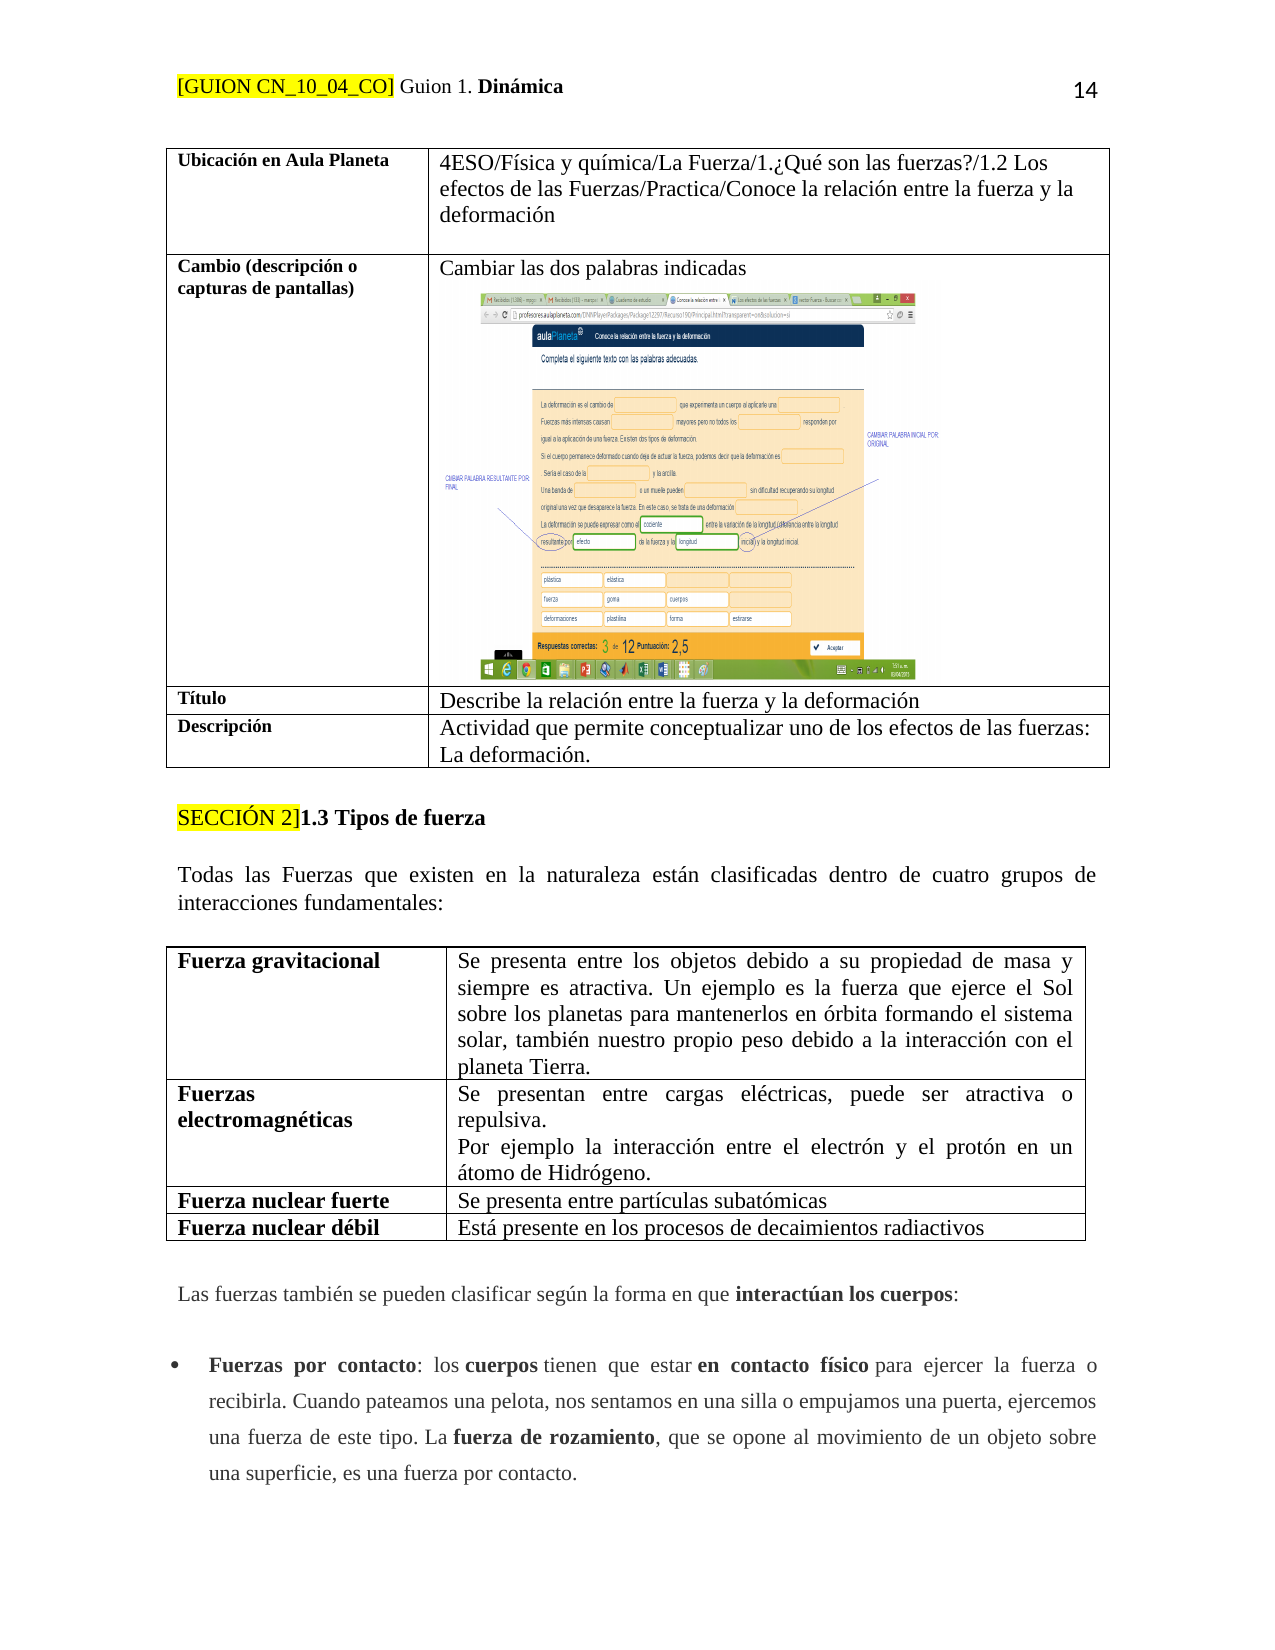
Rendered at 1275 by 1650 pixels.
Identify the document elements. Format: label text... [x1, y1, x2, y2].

table_header Se presenta entre los objetos debido a su propiedad de masa y siempre es atractiva. Un ejemplo es la fuerza que ejerce el Sol sobre los planetas para mantenerlos en órbita formando el sistema solar, también nuestro propio peso debido a la interacción con el planeta Tierra. [447, 948, 1085, 1079]
table_cell Está presente en los procesos de decaimientos radiactivos [447, 1214, 1085, 1240]
text Todas las Fuerzas que existen en la naturaleza están clasificadas dentro de cuatro grupos de interacciones fundamentales: [177, 861, 1098, 916]
table_cell Describe la relación entre la fuerza y la deformación [429, 687, 1109, 713]
table_cell Título [167, 687, 428, 713]
table_cell Descripción [167, 715, 428, 767]
table_cell Se presentan entre cargas eléctricas, puede ser atractiva o repulsiva. Por ejemplo la interacción entre el electrón y el protón en un átomo de Hidrógeno. [447, 1080, 1085, 1186]
list Fuerzas por contacto: los cuerpos tienen que estar en contacto físico para ejercer la fuerza o recibirla. Cuando pateamos una pelota, nos sentamos en una silla o empujamos una puerta, ejercemos una fuerza de este tipo. La fuerza de rozamiento, que se opone al movimiento de un objeto sobre una superficie, es una fuerza por contacto. [171, 1342, 1098, 1486]
picture [439, 280, 941, 686]
table_cell Cambiar las dos palabras indicadas [429, 255, 1109, 686]
table_cell Ubicación en Aula Planeta [167, 149, 428, 254]
text Las fuerzas también se pueden clasificar según la forma en que interactúan los cuerpos: [177, 1270, 1098, 1306]
table_cell Fuerza nuclear débil [167, 1214, 446, 1240]
table_cell 4ESO/Física y química/La Fuerza/1.¿Qué son las fuerzas?/1.2 Los efectos de las Fuerzas/Practica/Conoce la relación entre la fuerza y la deformación [429, 149, 1109, 254]
table_cell Se presenta entre partículas subatómicas [447, 1187, 1085, 1213]
table_cell Cambio (descripción o capturas de pantallas) [167, 255, 428, 686]
table_header Fuerza gravitacional [167, 948, 446, 1079]
text SECCIÓN 2]1.3 Tipos de fuerza [300, 804, 1098, 831]
table_cell Fuerzas electromagnéticas [167, 1080, 446, 1186]
table_cell Actividad que permite conceptualizar uno de los efectos de las fuerzas: La deformación. [429, 715, 1109, 767]
table_cell Fuerza nuclear fuerte [167, 1187, 446, 1213]
